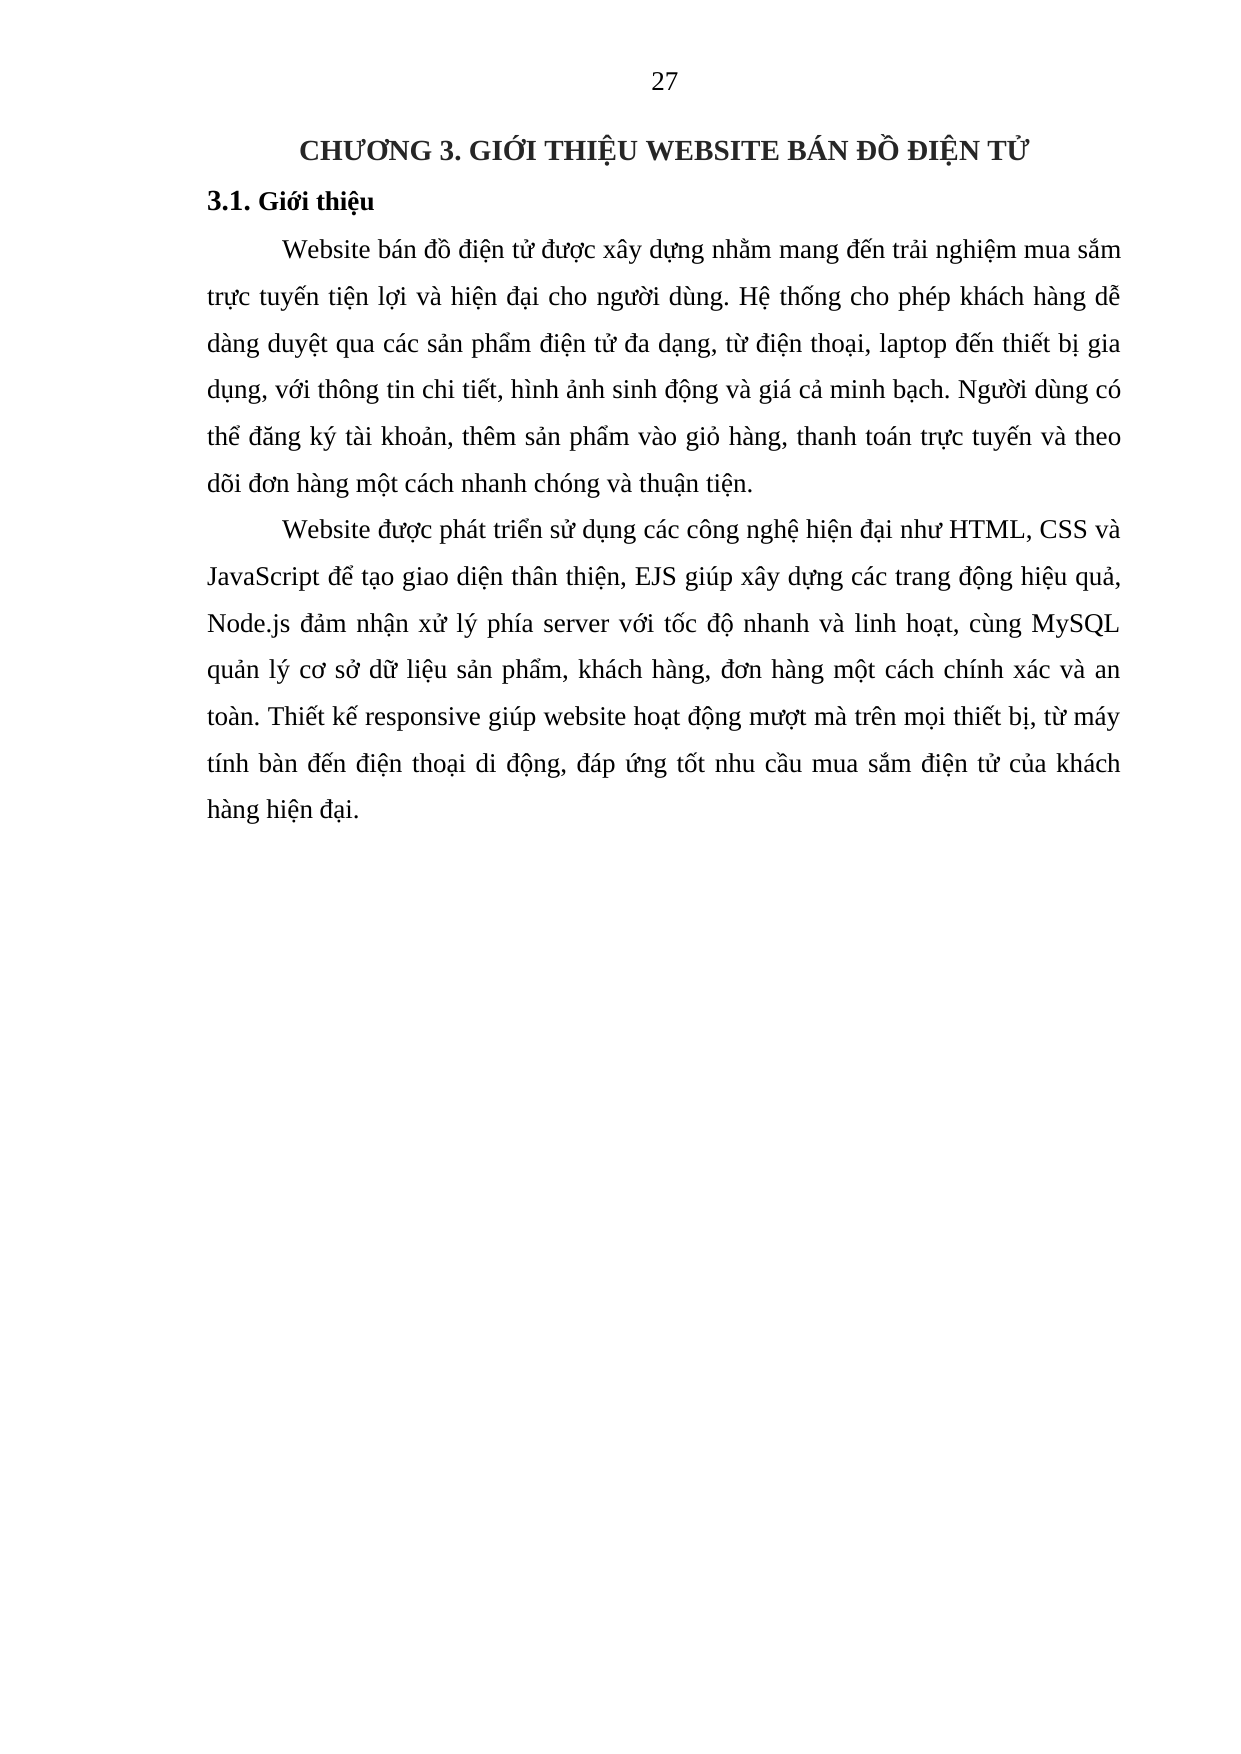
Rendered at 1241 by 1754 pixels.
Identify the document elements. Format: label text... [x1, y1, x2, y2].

subtitle GIỚI THIỆU WEBSITE BÁN ĐỒ ĐIỆN TỬ [207, 133, 1122, 166]
text Website bán đồ điện tử được xây dựng nhằm mang đến trải nghiệm mua sắm trực tuyến tiện lợi và hiện đại cho người dùng. Hệ thống cho phép khách hàng dễ dàng duyệt qua các sản phẩm điện tử đa dạng, từ điện thoại, laptop đến thiết bị gia dụng, với thông tin chi tiết, hình ảnh sinh động và giá cả minh bạch. Người dùng có thể đăng ký tài khoản, thêm sản phẩm vào giỏ hàng, thanh toán trực tuyến và theo dõi đơn hàng một cách nhanh chóng và thuận tiện. [207, 233, 1122, 498]
text Website được phát triển sử dụng các công nghệ hiện đại như HTML, CSS và JavaScript để tạo giao diện thân thiện, EJS giúp xây dựng các trang động hiệu quả, Node.js đảm nhận xử lý phía server với tốc độ nhanh và linh hoạt, cùng MySQL quản lý cơ sở dữ liệu sản phẩm, khách hàng, đơn hàng một cách chính xác và an toàn. Thiết kế responsive giúp website hoạt động mượt mà trên mọi thiết bị, từ máy tính bàn đến điện thoại di động, đáp ứng tốt nhu cầu mua sắm điện tử của khách hàng hiện đại. [207, 513, 1122, 825]
subtitle Giới thiệu [207, 183, 1122, 217]
